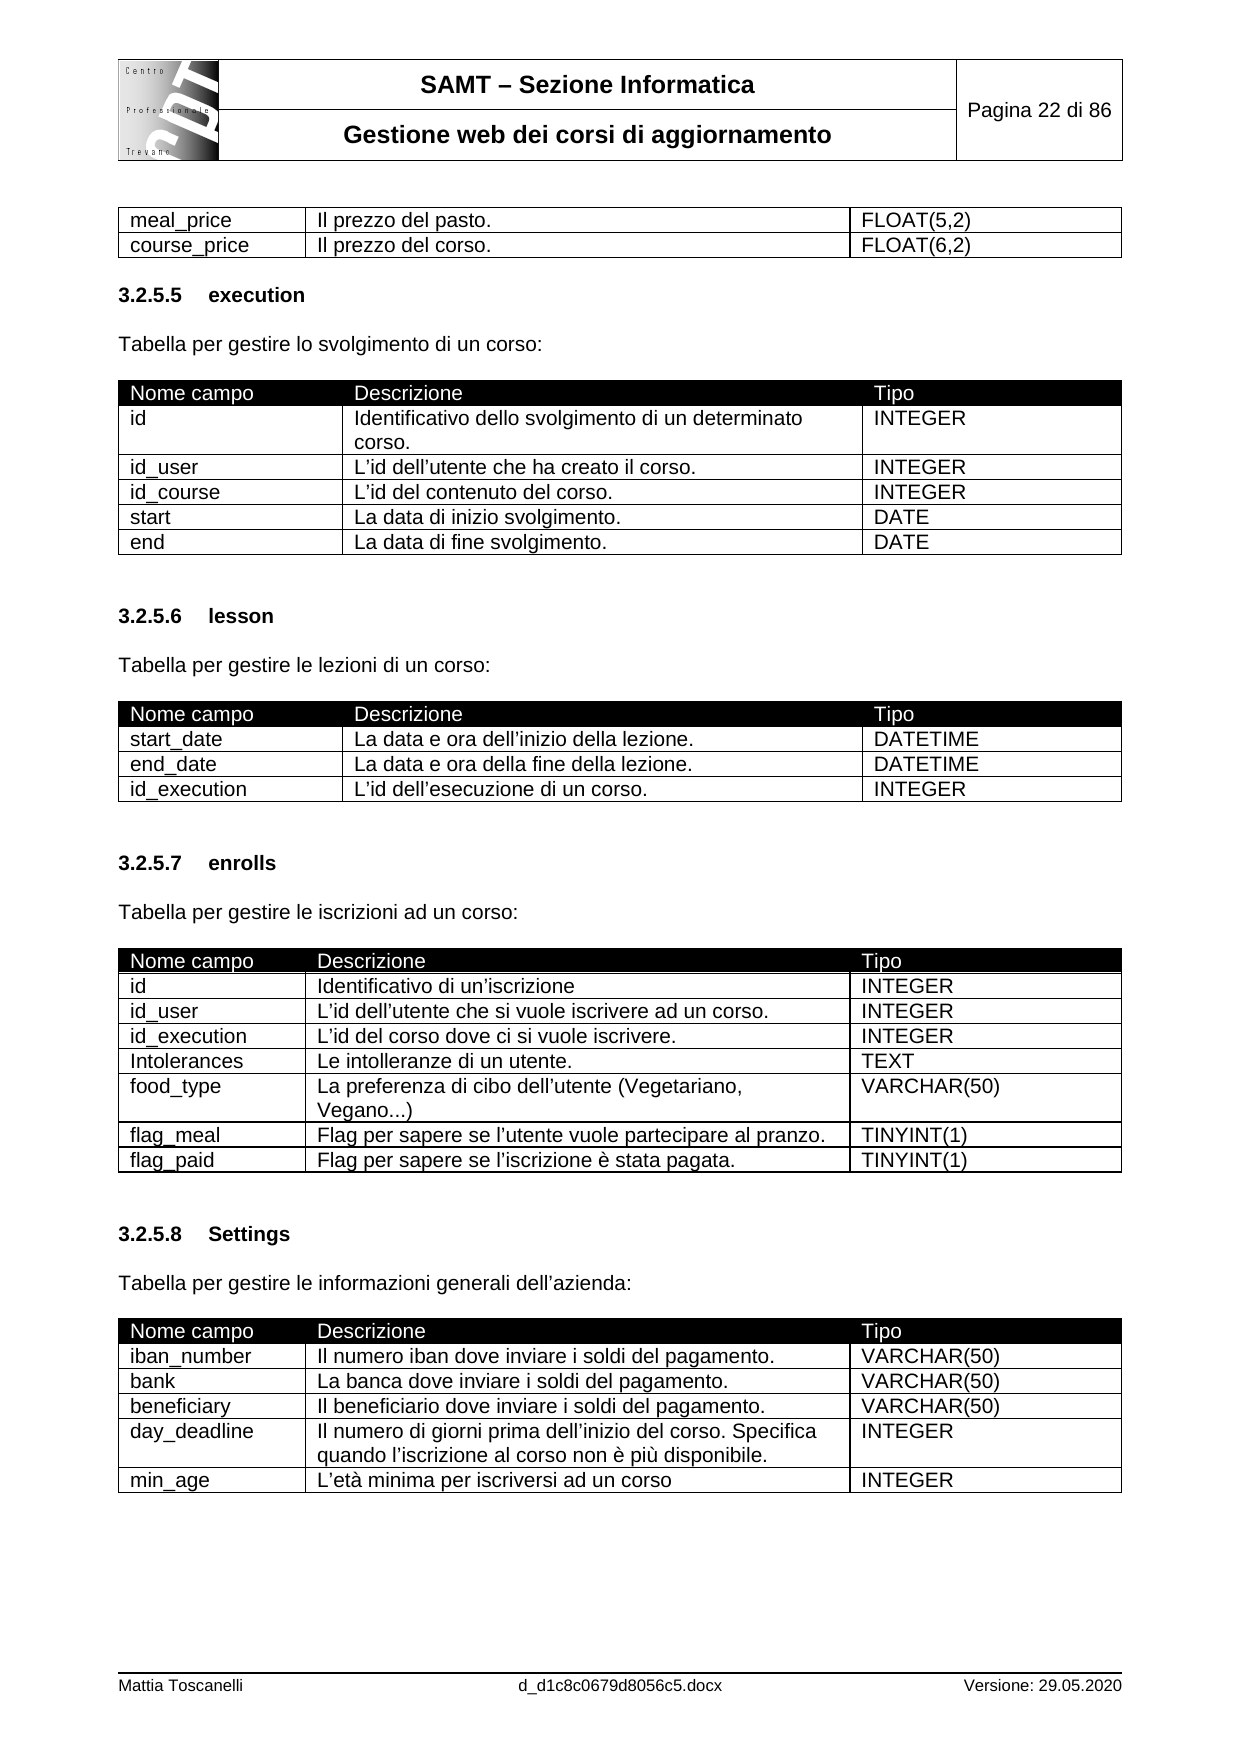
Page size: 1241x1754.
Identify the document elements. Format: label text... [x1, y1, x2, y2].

table_cell food_type [119, 1074, 305, 1121]
table_cell L’età minima per iscriversi ad un corso [306, 1468, 849, 1492]
subtitle enrolls [118, 851, 1122, 874]
table_cell VARCHAR(50) [851, 1074, 1121, 1121]
table_header Nome campo [119, 702, 342, 726]
table_cell id [119, 974, 305, 997]
table_header Nome campo [119, 1319, 305, 1343]
picture [118, 60, 219, 160]
subtitle execution [118, 283, 1122, 307]
table_cell INTEGER [851, 999, 1121, 1022]
text Tabella per gestire le informazioni generali dell’azienda: [118, 1270, 1122, 1294]
table_header Tipo [863, 381, 1121, 405]
table_cell La data e ora della fine della lezione. [343, 752, 862, 776]
table_cell id_user [119, 455, 342, 479]
table_cell INTEGER [851, 1419, 1121, 1467]
table_header Descrizione [306, 1319, 849, 1343]
table_cell course_price [119, 233, 305, 257]
table_header Descrizione [343, 381, 862, 405]
table_cell TEXT [851, 1049, 1121, 1072]
subtitle Settings [118, 1221, 1122, 1245]
table_cell La banca dove inviare i soldi del pagamento. [306, 1369, 849, 1393]
table_cell id_course [119, 480, 342, 504]
table_cell beneficiary [119, 1394, 305, 1418]
table_cell L’id del contenuto del corso. [343, 480, 862, 504]
table_cell Il numero iban dove inviare i soldi del pagamento. [306, 1344, 849, 1368]
table_cell DATE [863, 505, 1121, 529]
table_cell iban_number [119, 1344, 305, 1368]
table_cell Il prezzo del pasto. [306, 208, 849, 232]
table_cell Identificativo di un’iscrizione [306, 974, 849, 997]
table_cell TINYINT(1) [851, 1123, 1121, 1146]
table_cell INTEGER [863, 406, 1121, 454]
table_cell INTEGER [863, 480, 1121, 504]
table_header Nome campo [119, 381, 342, 405]
table_cell VARCHAR(50) [851, 1344, 1121, 1368]
table_cell day_deadline [119, 1419, 305, 1467]
table_cell min_age [119, 1468, 305, 1492]
table_cell Flag per sapere se l’iscrizione è stata pagata. [306, 1148, 849, 1171]
table_cell flag_meal [119, 1123, 305, 1146]
table_cell INTEGER [863, 455, 1121, 479]
table_cell Il numero di giorni prima dell’inizio del corso. Specifica quando l’iscrizione al corso non è più disponibile. [306, 1419, 849, 1467]
table_cell Le intolleranze di un utente. [306, 1049, 849, 1072]
table_cell INTEGER [851, 1024, 1121, 1047]
table_header Descrizione [306, 949, 849, 972]
table_cell VARCHAR(50) [851, 1394, 1121, 1418]
table_cell TINYINT(1) [851, 1148, 1121, 1171]
table_cell INTEGER [863, 777, 1121, 801]
table_cell id [119, 406, 342, 454]
table_cell VARCHAR(50) [851, 1369, 1121, 1393]
table_cell L’id del corso dove ci si vuole iscrivere. [306, 1024, 849, 1047]
table_cell end [119, 530, 342, 554]
table_cell L’id dell’utente che ha creato il corso. [343, 455, 862, 479]
table_cell Intolerances [119, 1049, 305, 1072]
table_cell La data di fine svolgimento. [343, 530, 862, 554]
table_header Tipo [851, 949, 1121, 972]
table_cell start [119, 505, 342, 529]
table_cell L’id dell’esecuzione di un corso. [343, 777, 862, 801]
table_cell DATETIME [863, 727, 1121, 751]
table_header Tipo [863, 702, 1121, 726]
table_cell Il prezzo del corso. [306, 233, 849, 257]
table_cell FLOAT(5,2) [851, 208, 1121, 232]
table_cell Identificativo dello svolgimento di un determinato corso. [343, 406, 862, 454]
table_cell id_execution [119, 777, 342, 801]
table_cell bank [119, 1369, 305, 1393]
text Tabella per gestire le lezioni di un corso: [118, 653, 1122, 677]
table_cell Flag per sapere se l’utente vuole partecipare al pranzo. [306, 1123, 849, 1146]
text Tabella per gestire lo svolgimento di un corso: [118, 332, 1122, 356]
table_cell DATE [863, 530, 1121, 554]
table_cell end_date [119, 752, 342, 776]
table_cell La data e ora dell’inizio della lezione. [343, 727, 862, 751]
subtitle lesson [118, 604, 1122, 628]
table_cell id_execution [119, 1024, 305, 1047]
table_header Nome campo [119, 949, 305, 972]
table_cell id_user [119, 999, 305, 1022]
table_cell INTEGER [851, 1468, 1121, 1492]
text Tabella per gestire le iscrizioni ad un corso: [118, 899, 1122, 923]
table_cell start_date [119, 727, 342, 751]
table_header Descrizione [343, 702, 862, 726]
table_cell meal_price [119, 208, 305, 232]
table_cell La data di inizio svolgimento. [343, 505, 862, 529]
table_header Tipo [851, 1319, 1121, 1343]
table_cell L’id dell’utente che si vuole iscrivere ad un corso. [306, 999, 849, 1022]
table_cell DATETIME [863, 752, 1121, 776]
table_cell flag_paid [119, 1148, 305, 1171]
table_cell La preferenza di cibo dell’utente (Vegetariano, Vegano...) [306, 1074, 849, 1121]
table_cell INTEGER [851, 974, 1121, 997]
table_cell Il beneficiario dove inviare i soldi del pagamento. [306, 1394, 849, 1418]
table_cell FLOAT(6,2) [851, 233, 1121, 257]
